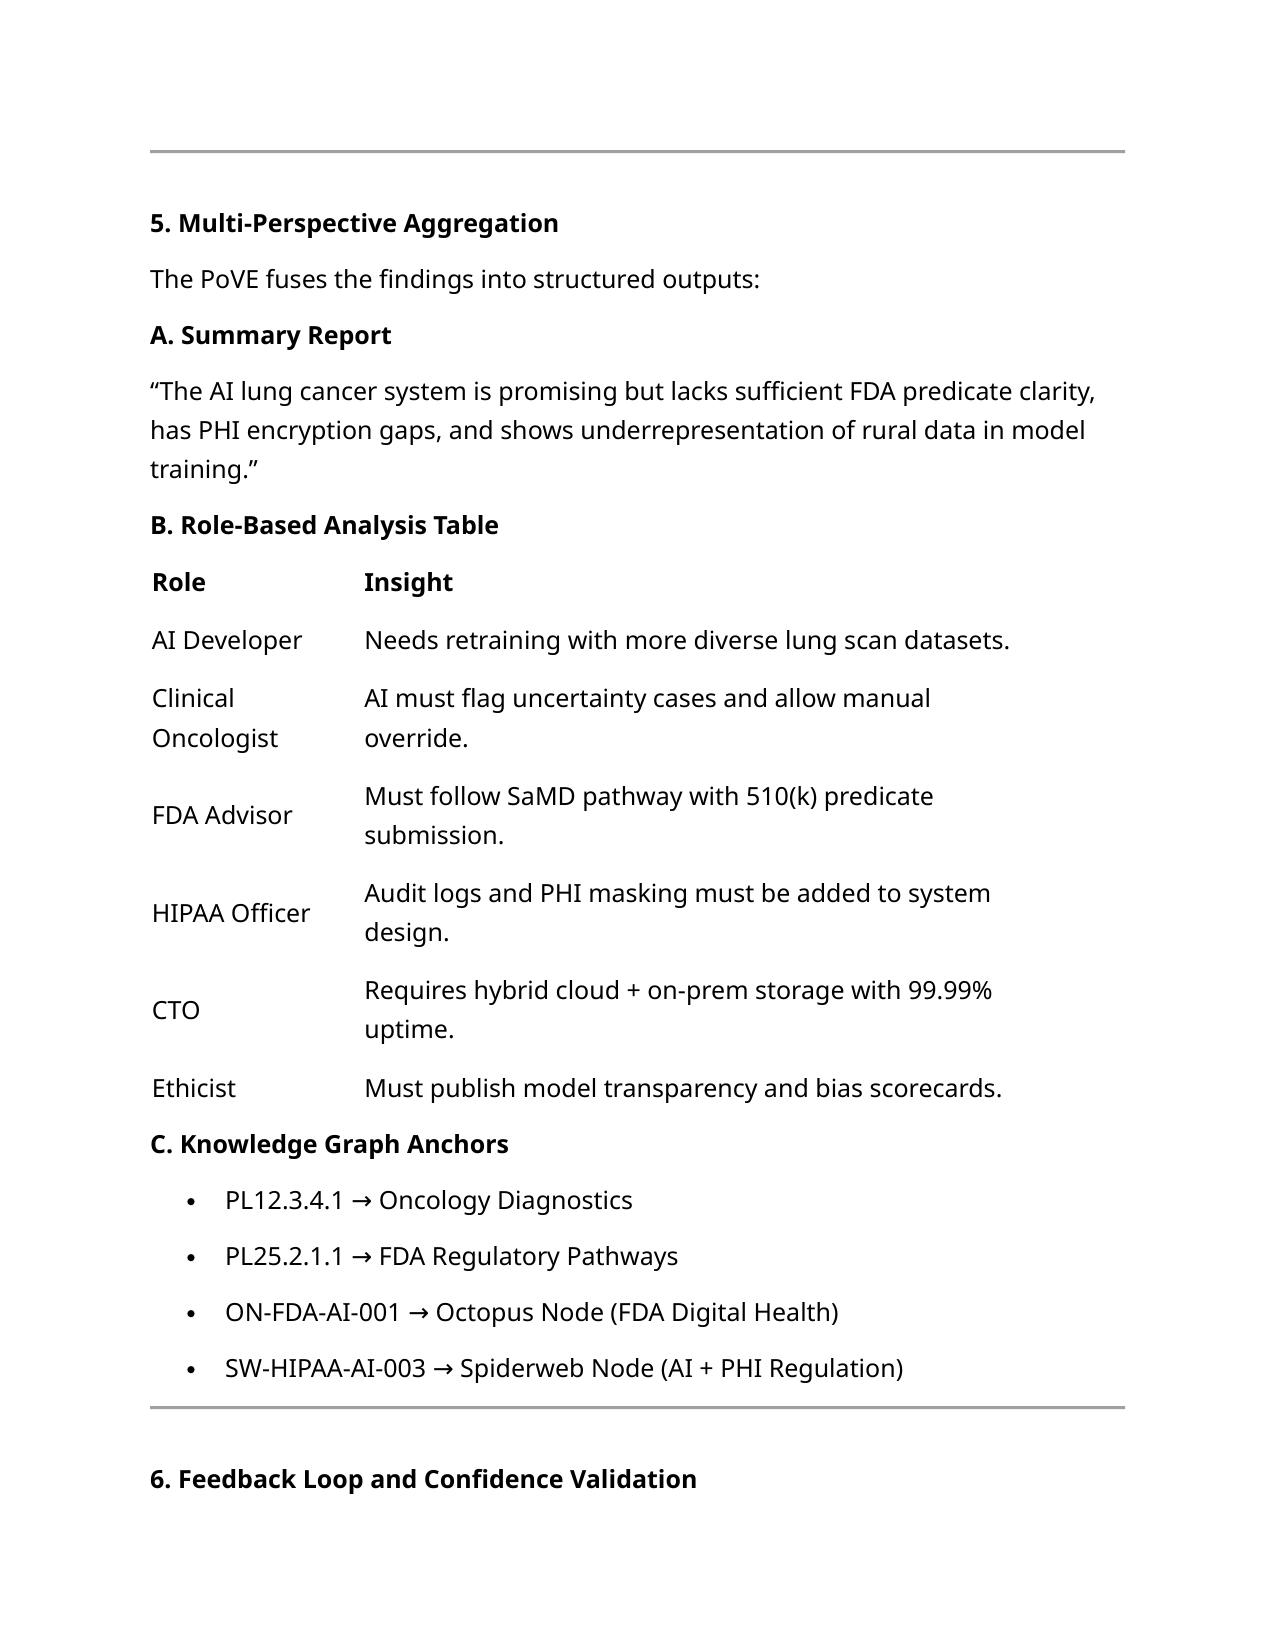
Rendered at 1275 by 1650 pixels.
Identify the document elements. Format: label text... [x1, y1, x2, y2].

table_cell CTO [150, 971, 363, 1069]
text B. Role-Based Analysis Table [150, 507, 1125, 542]
text 6. Feedback Loop and Confidence Validation [150, 1462, 1125, 1496]
table_cell Requires hybrid cloud + on-prem storage with 99.99% uptime. [363, 971, 1031, 1069]
table_cell HIPAA Officer [150, 874, 363, 971]
table_header Role [150, 563, 363, 621]
text The PoVE fuses the findings into structured outputs: [150, 262, 1125, 296]
text 5. Multi-Perspective Aggregation [150, 206, 1125, 240]
list PL12.3.4.1 → Oncology Diagnostics [187, 1183, 1125, 1217]
table_cell AI Developer [150, 621, 363, 679]
list SW-HIPAA-AI-003 → Spiderweb Node (AI + PHI Regulation) [187, 1350, 1125, 1384]
table_cell AI must flag uncertainty cases and allow manual override. [363, 680, 1031, 777]
table_cell Must publish model transparency and bias scorecards. [363, 1069, 1031, 1127]
table_cell Ethicist [150, 1069, 363, 1127]
text C. Knowledge Graph Anchors [150, 1127, 1125, 1161]
list ON-FDA-AI-001 → Octopus Node (FDA Digital Health) [187, 1294, 1125, 1328]
list PL25.2.1.1 → FDA Regulatory Pathways [187, 1238, 1125, 1273]
table_cell Must follow SaMD pathway with 510(k) predicate submission. [363, 777, 1031, 874]
table_cell Needs retraining with more diverse lung scan datasets. [363, 621, 1031, 679]
table_header Insight [363, 563, 1031, 621]
text A. Summary Report [150, 317, 1125, 352]
table_cell FDA Advisor [150, 777, 363, 874]
text “The AI lung cancer system is promising but lacks sufficient FDA predicate clarity, has PHI encryption gaps, and shows underrepresentation of rural data in model training.” [150, 373, 1125, 486]
table_cell Clinical Oncologist [150, 680, 363, 777]
table_cell Audit logs and PHI masking must be added to system design. [363, 874, 1031, 971]
